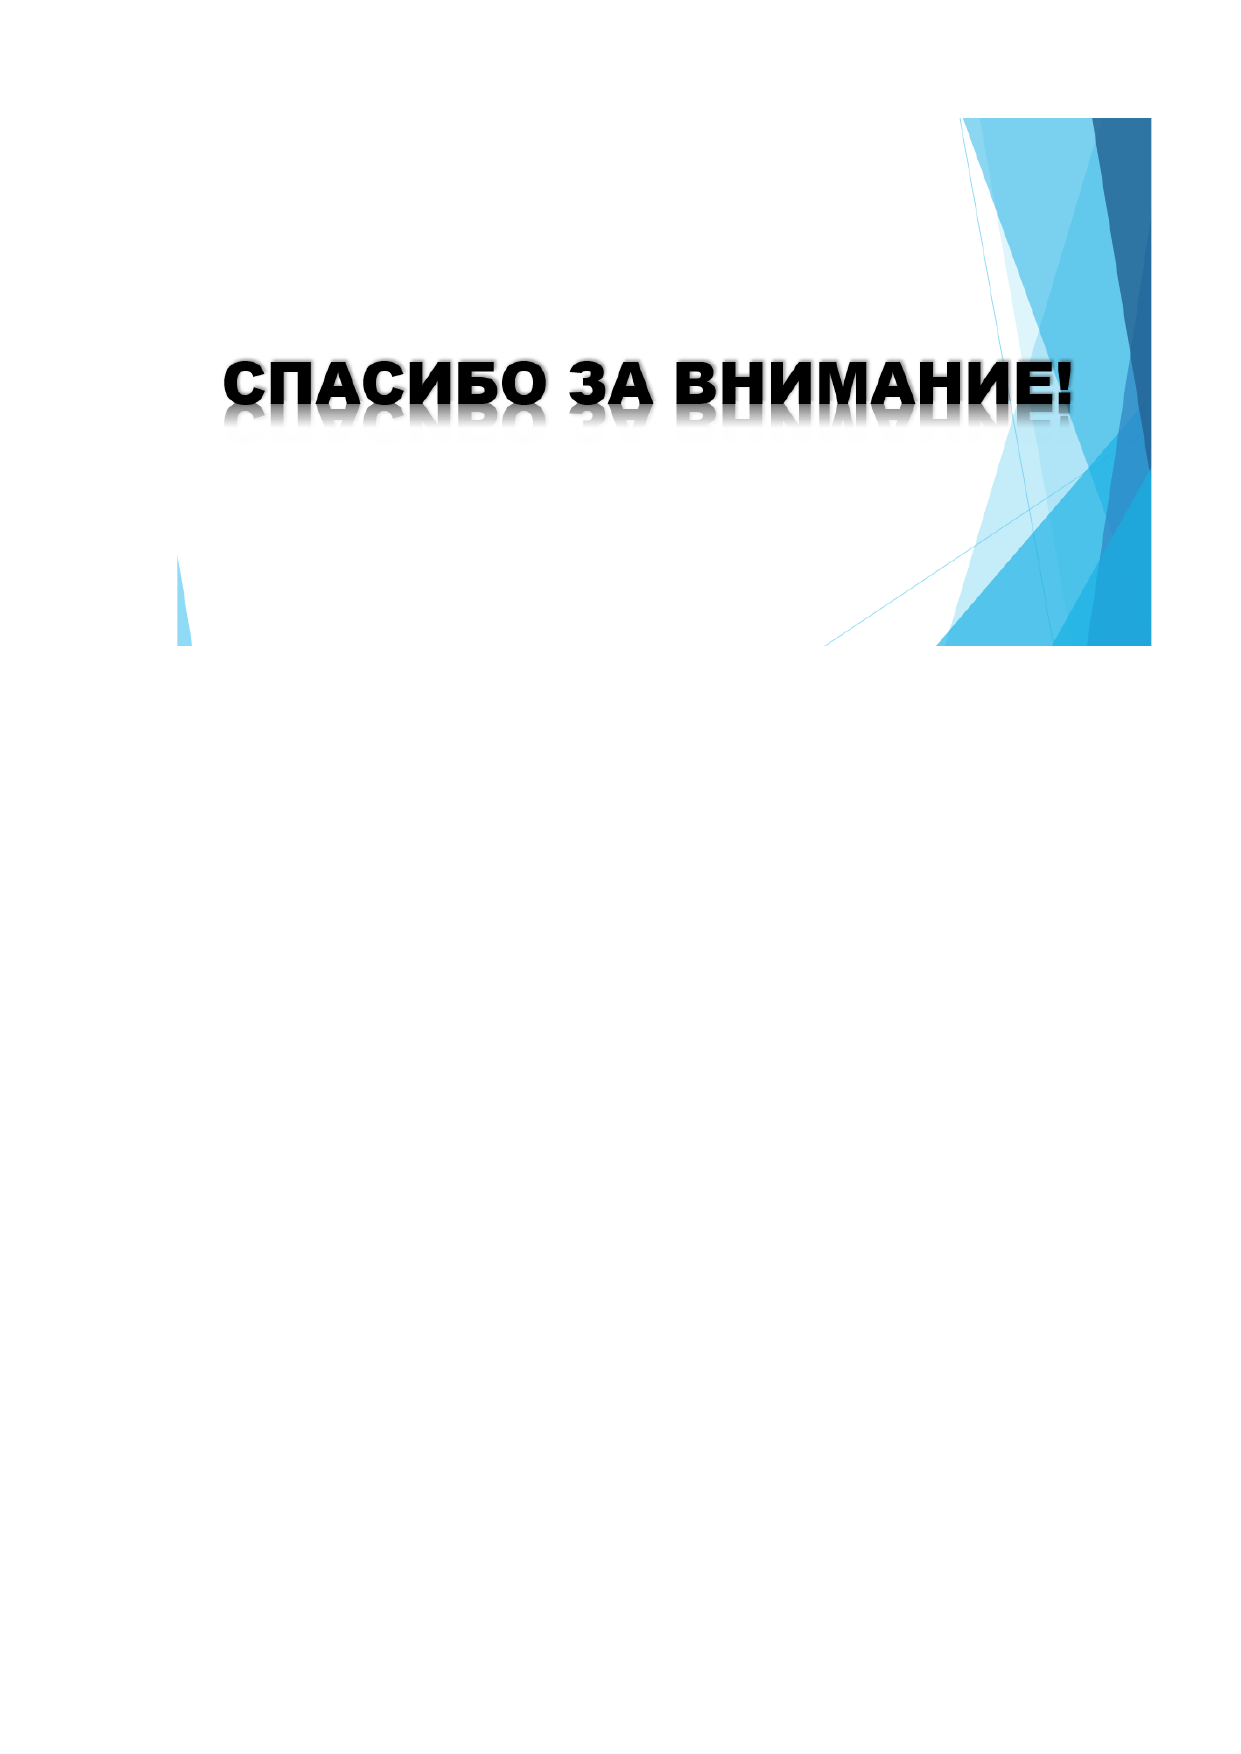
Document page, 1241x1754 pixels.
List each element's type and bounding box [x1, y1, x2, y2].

picture [177, 118, 1152, 646]
